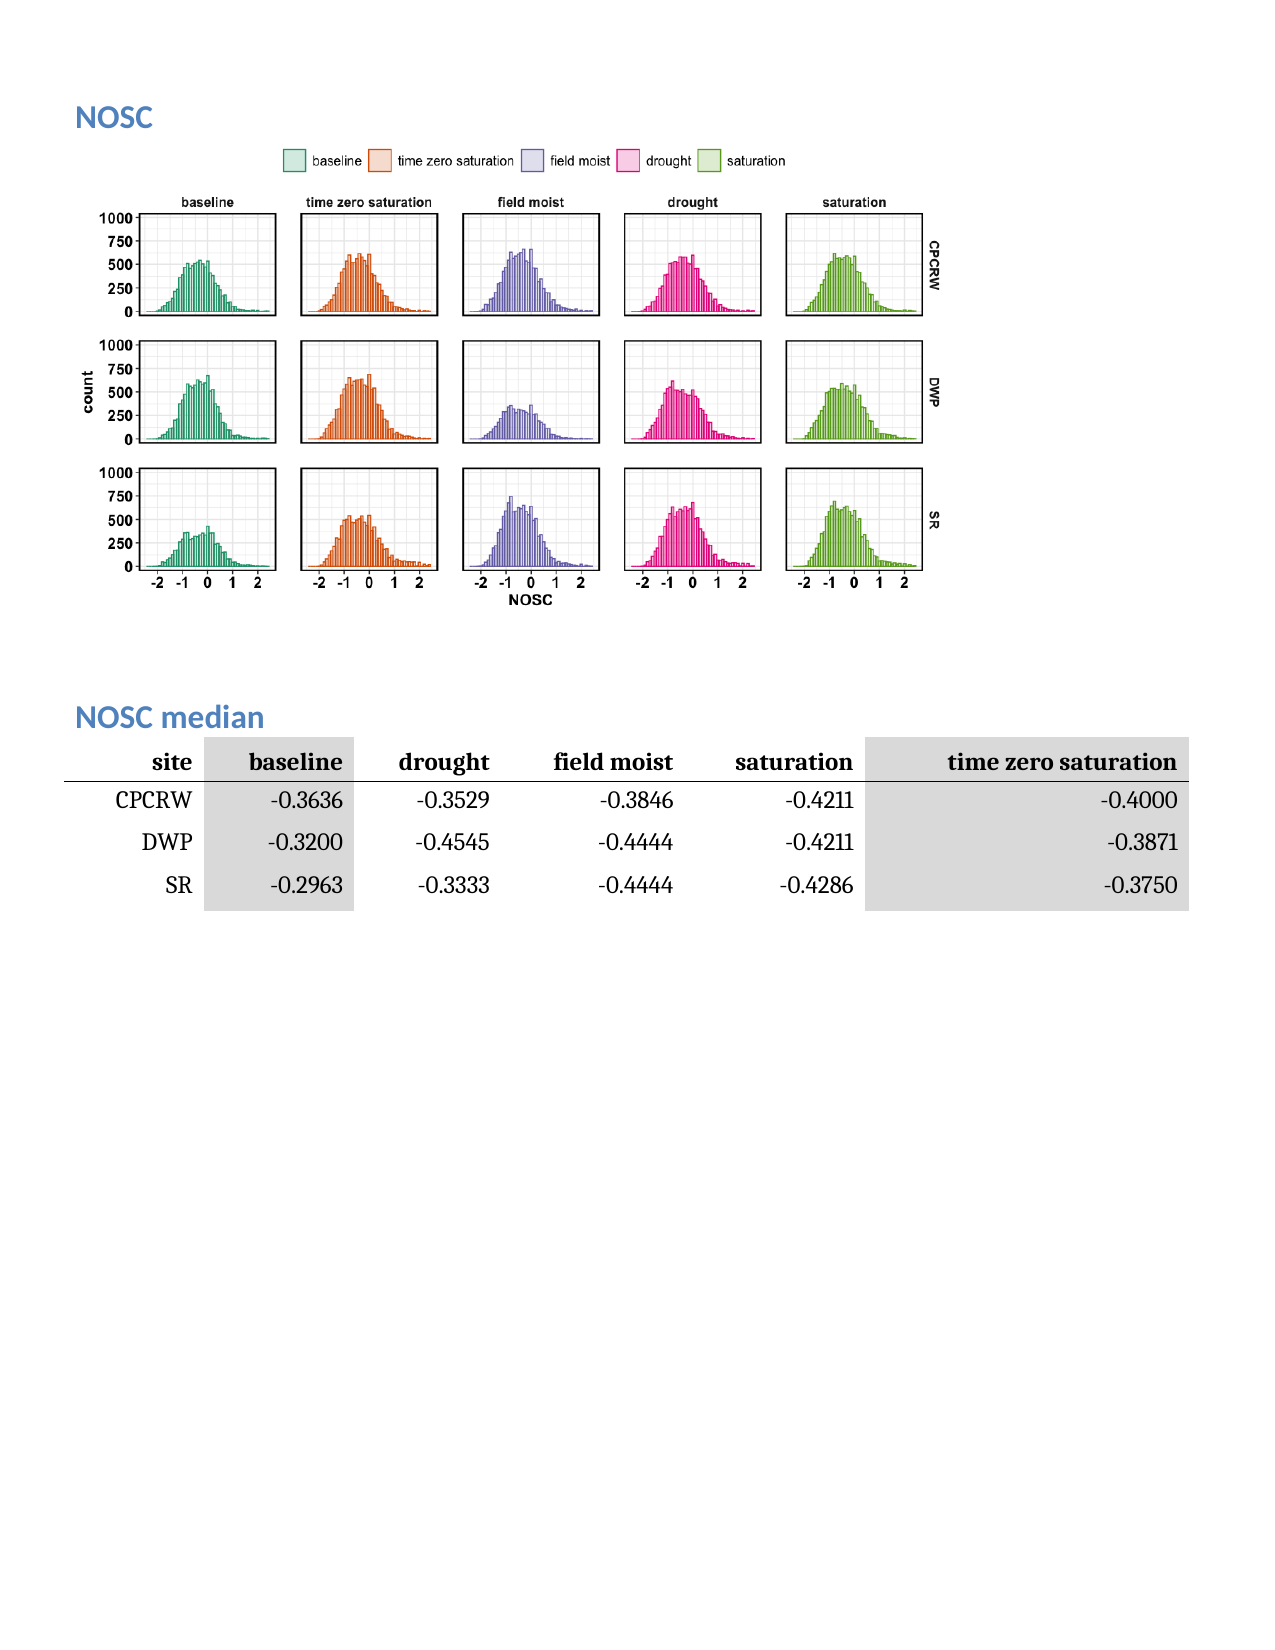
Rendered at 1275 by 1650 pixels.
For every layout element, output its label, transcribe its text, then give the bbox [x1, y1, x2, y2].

picture [75, 136, 951, 614]
table_cell -0.4000 [865, 782, 1189, 824]
table_cell -0.4545 [354, 824, 501, 868]
table_header saturation [684, 737, 864, 781]
table_cell -0.2963 [204, 868, 354, 911]
table_header baseline [204, 737, 354, 781]
table_cell -0.4211 [684, 782, 864, 824]
table_cell -0.3636 [204, 782, 354, 824]
table_cell -0.4444 [501, 868, 684, 911]
table_header field moist [501, 737, 684, 781]
table_cell -0.4286 [684, 868, 864, 911]
table_header drought [354, 737, 501, 781]
table_header site [64, 737, 204, 781]
table_cell -0.3333 [354, 868, 501, 911]
table_cell SR [64, 868, 204, 911]
table_cell -0.3846 [501, 782, 684, 824]
table_cell -0.3529 [354, 782, 501, 824]
subtitle NOSC median [75, 696, 1200, 737]
table_cell DWP [64, 824, 204, 868]
table_header time zero saturation [865, 737, 1189, 781]
table_cell -0.3200 [204, 824, 354, 868]
table_cell -0.3750 [865, 868, 1189, 911]
subtitle NOSC [75, 96, 1200, 137]
table_cell -0.4444 [501, 824, 684, 868]
table_cell CPCRW [64, 782, 204, 824]
table_cell -0.4211 [684, 824, 864, 868]
table_cell -0.3871 [865, 824, 1189, 868]
